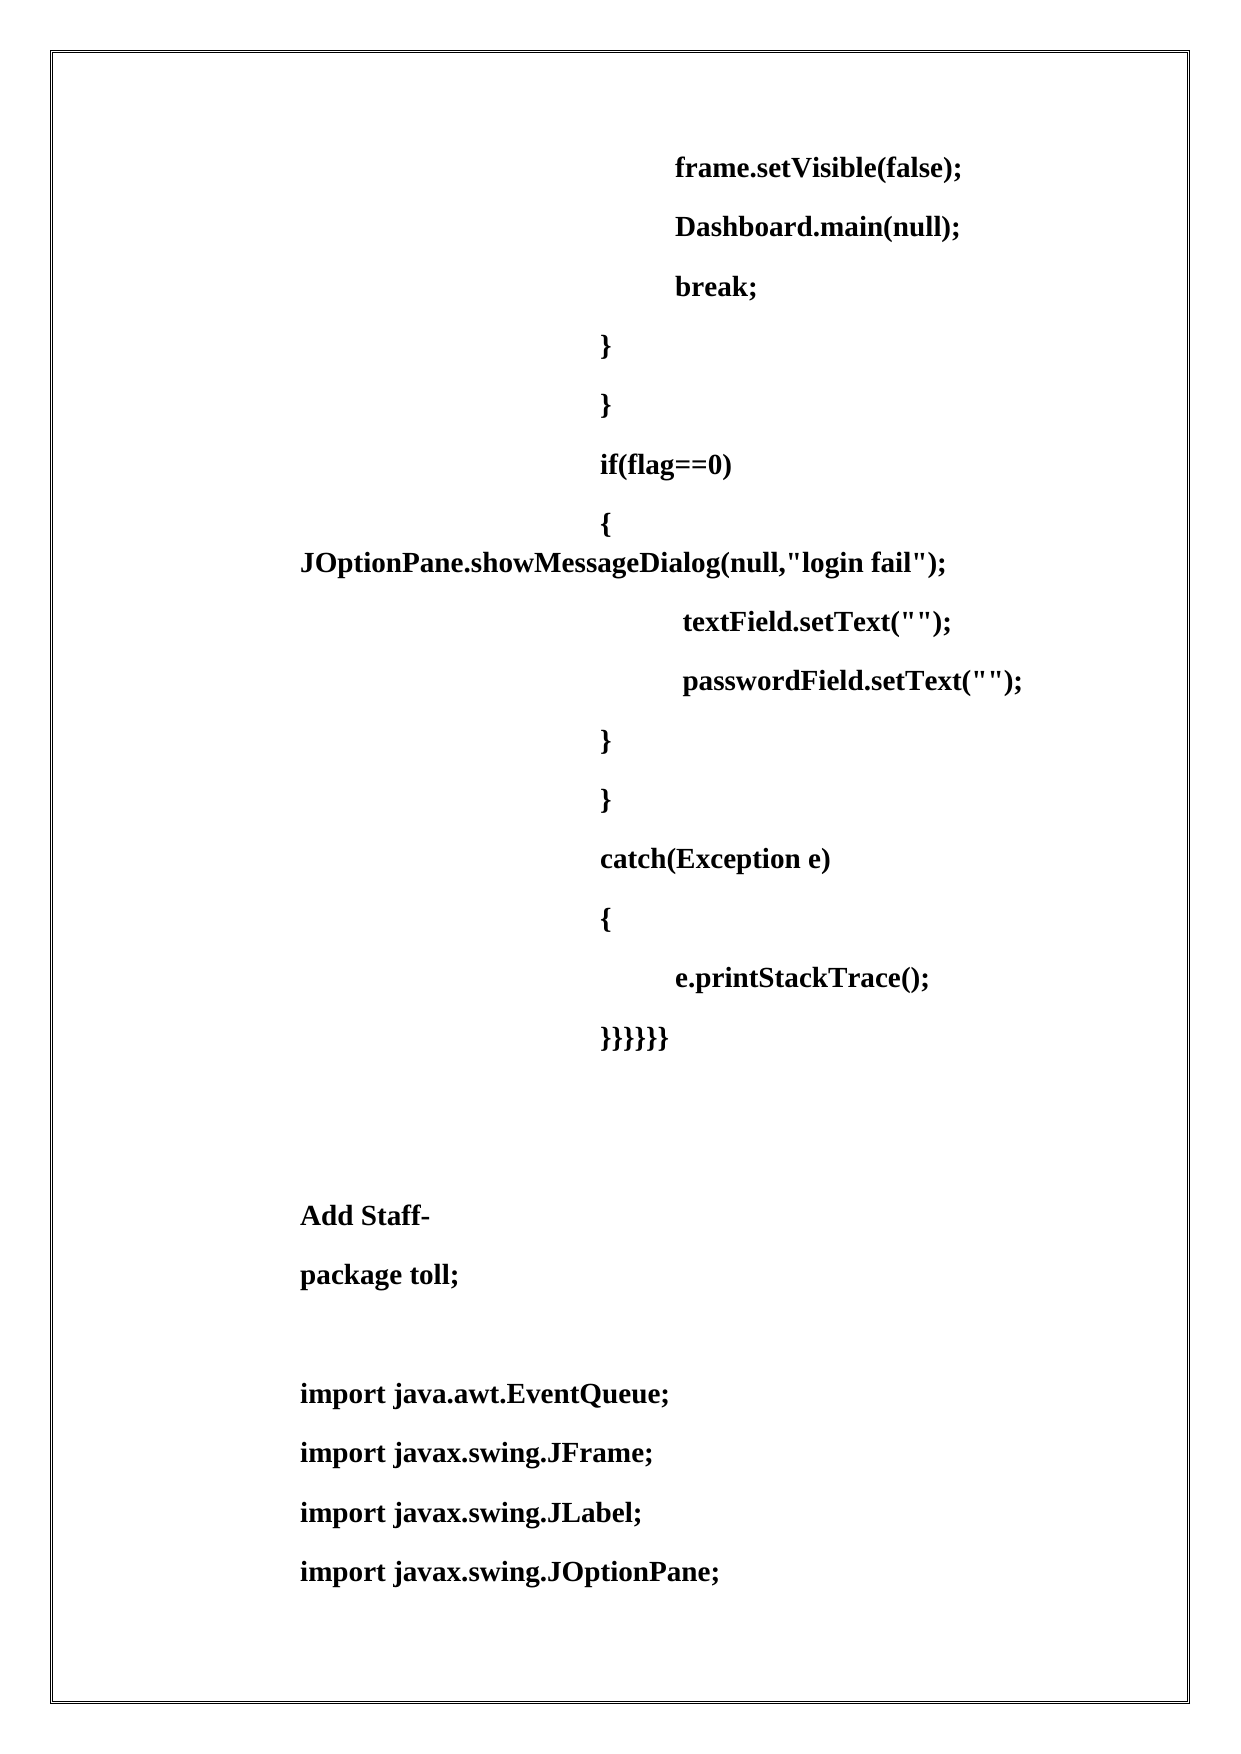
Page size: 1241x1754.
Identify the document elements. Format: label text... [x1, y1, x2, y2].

text } [225, 723, 1090, 756]
text passwordField.setText(""); [225, 663, 1090, 697]
text frame.setVisible(false); [225, 150, 1090, 183]
text Dashboard.main(null); [225, 209, 1090, 243]
text Add Staff- [225, 1198, 1090, 1231]
text } [225, 782, 1090, 816]
text { JOptionPane.showMessageDialog(null,"login fail"); [225, 506, 1090, 578]
text } [225, 387, 1090, 421]
text { [225, 901, 1090, 934]
text } [225, 328, 1090, 362]
text catch(Exception e) [225, 842, 1090, 875]
text import javax.swing.JOptionPane; [225, 1554, 1090, 1588]
text textField.setText(""); [225, 604, 1090, 638]
text if(flag==0) [225, 447, 1090, 480]
text break; [225, 269, 1090, 302]
text import java.awt.EventQueue; [225, 1376, 1090, 1409]
text package toll; [225, 1257, 1090, 1291]
text import javax.swing.JFrame; [225, 1435, 1090, 1469]
text }}}}}} [225, 1020, 1090, 1053]
text import javax.swing.JLabel; [225, 1495, 1090, 1528]
text e.printStackTrace(); [225, 960, 1090, 994]
